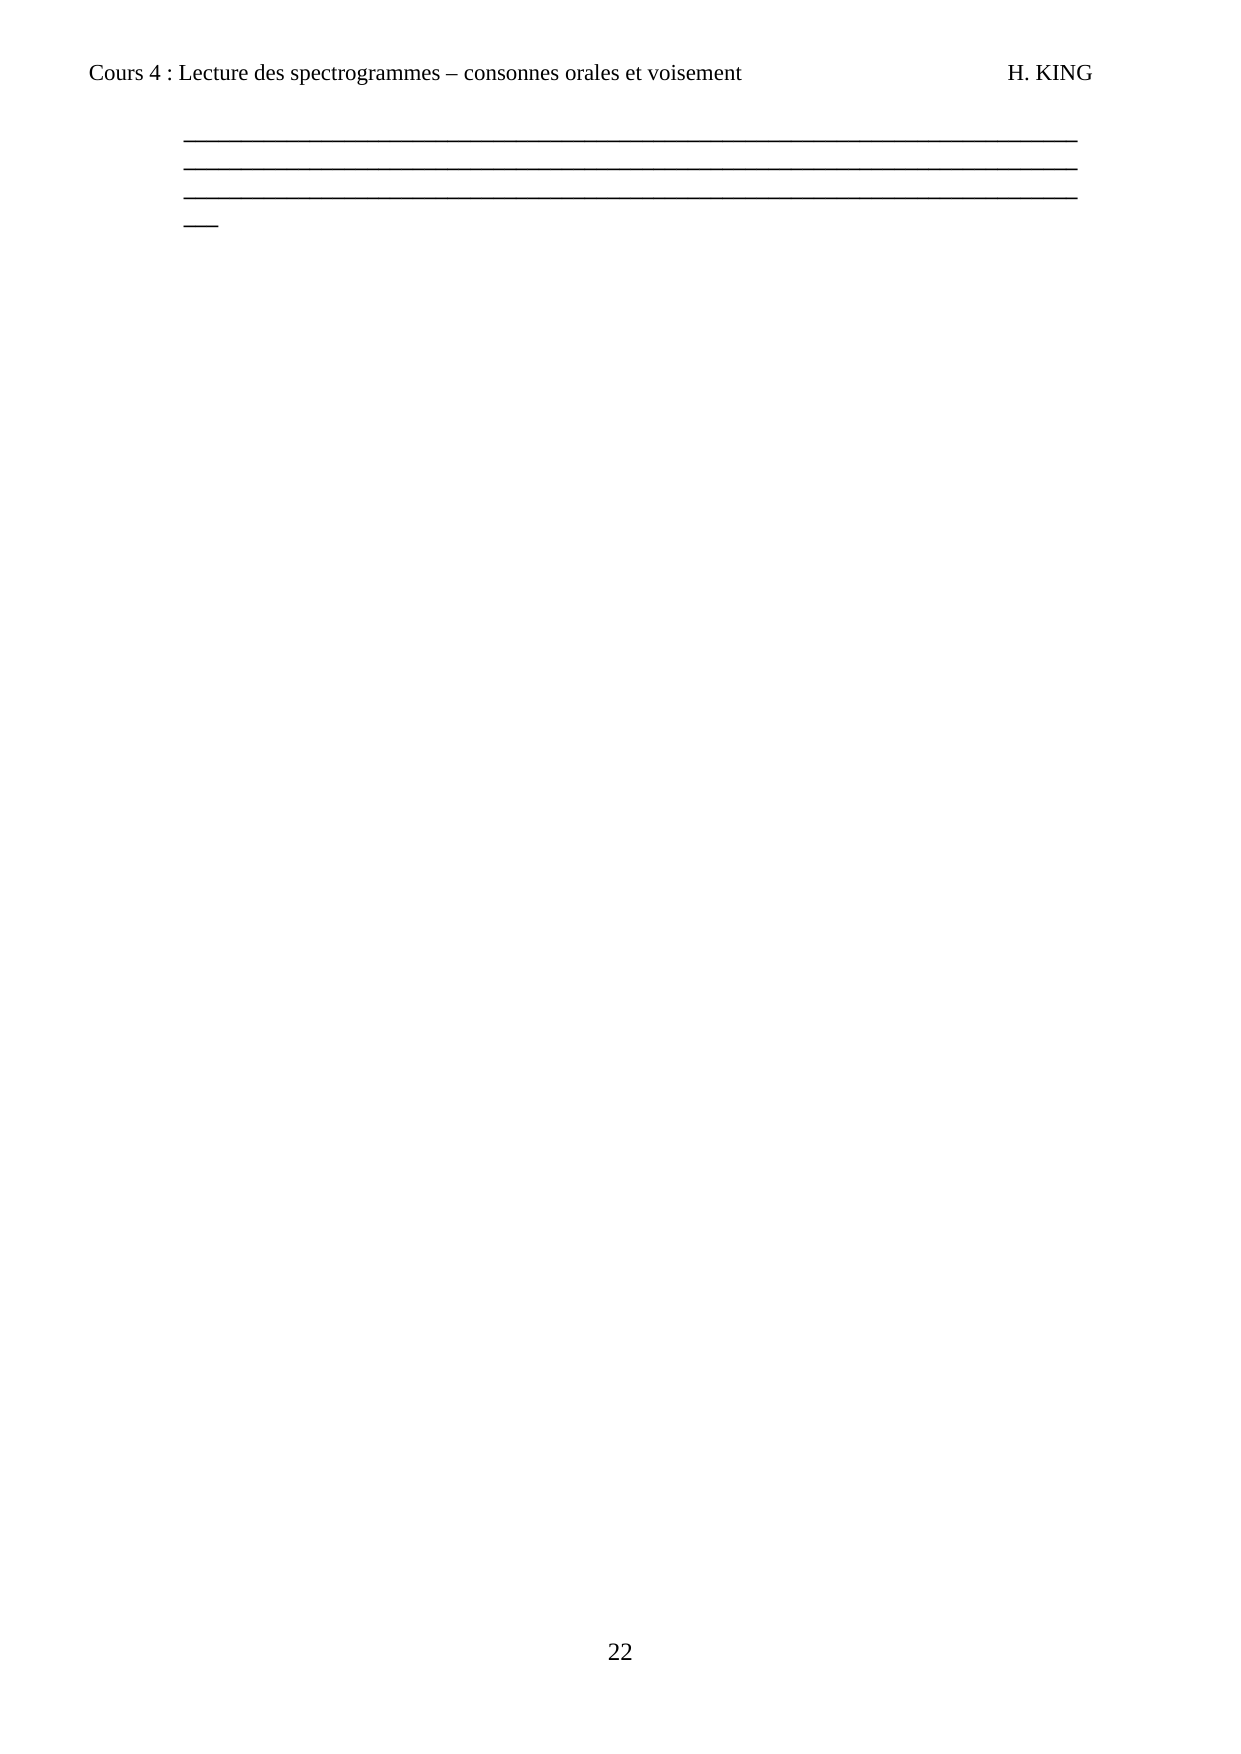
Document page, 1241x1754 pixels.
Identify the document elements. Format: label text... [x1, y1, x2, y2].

text _____________________________________________________________________________________________________________________________________________________________________________________________________________________________________________ [185, 118, 1092, 230]
